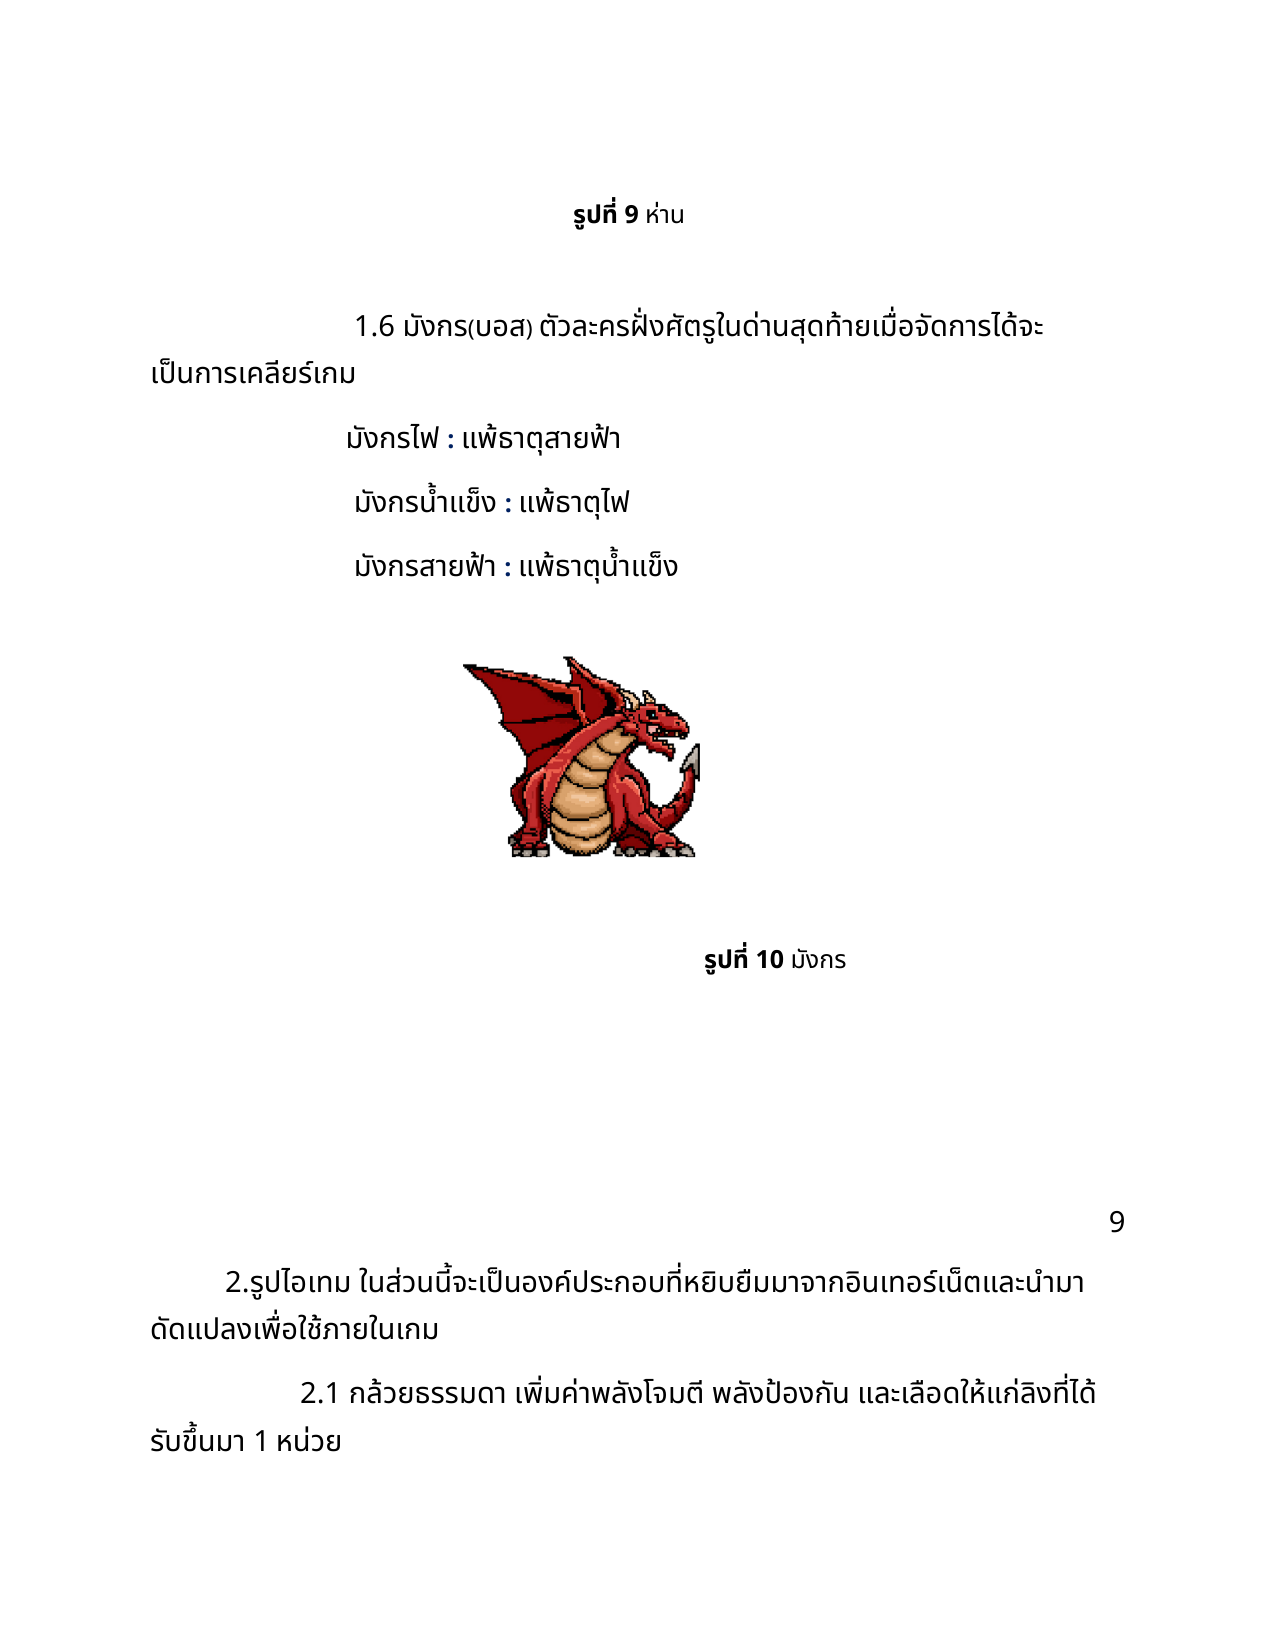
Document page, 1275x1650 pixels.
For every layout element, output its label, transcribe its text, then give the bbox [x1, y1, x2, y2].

text มังกรไฟ : แพ้ธาตุสายฟ้า [150, 417, 1125, 461]
text 2.รูปไอเทม ในส่วนนี้จะเป็นองค์ประกอบที่หยิบยืมมาจากอินเทอร์เน็ตและนำมาดัดแปลงเพื่อใช้ภายในเกม [150, 1261, 1125, 1353]
picture [456, 656, 707, 856]
text มังกรสายฟ้า : แพ้ธาตุน้ำแข็ง [150, 546, 1125, 589]
text มังกรน้ำแข็ง : แพ้ธาตุไฟ [150, 481, 1125, 525]
text รูปที่ 9 ห่าน [150, 197, 1125, 235]
text 1.6 มังกร(บอส) ตัวละครฝั่งศัตรูในด่านสุดท้ายเมื่อจัดการได้จะเป็นการเคลียร์เกม [150, 305, 1125, 397]
text 2.1 กล้วยธรรมดา เพิ่มค่าพลังโจมตี พลังป้องกัน และเลือดให้แก่ลิงที่ได้รับขึ้นมา 1 หน่วย [150, 1373, 1125, 1465]
text รูปที่ 10 มังกร [150, 942, 1125, 980]
text 9 [150, 1201, 1125, 1241]
